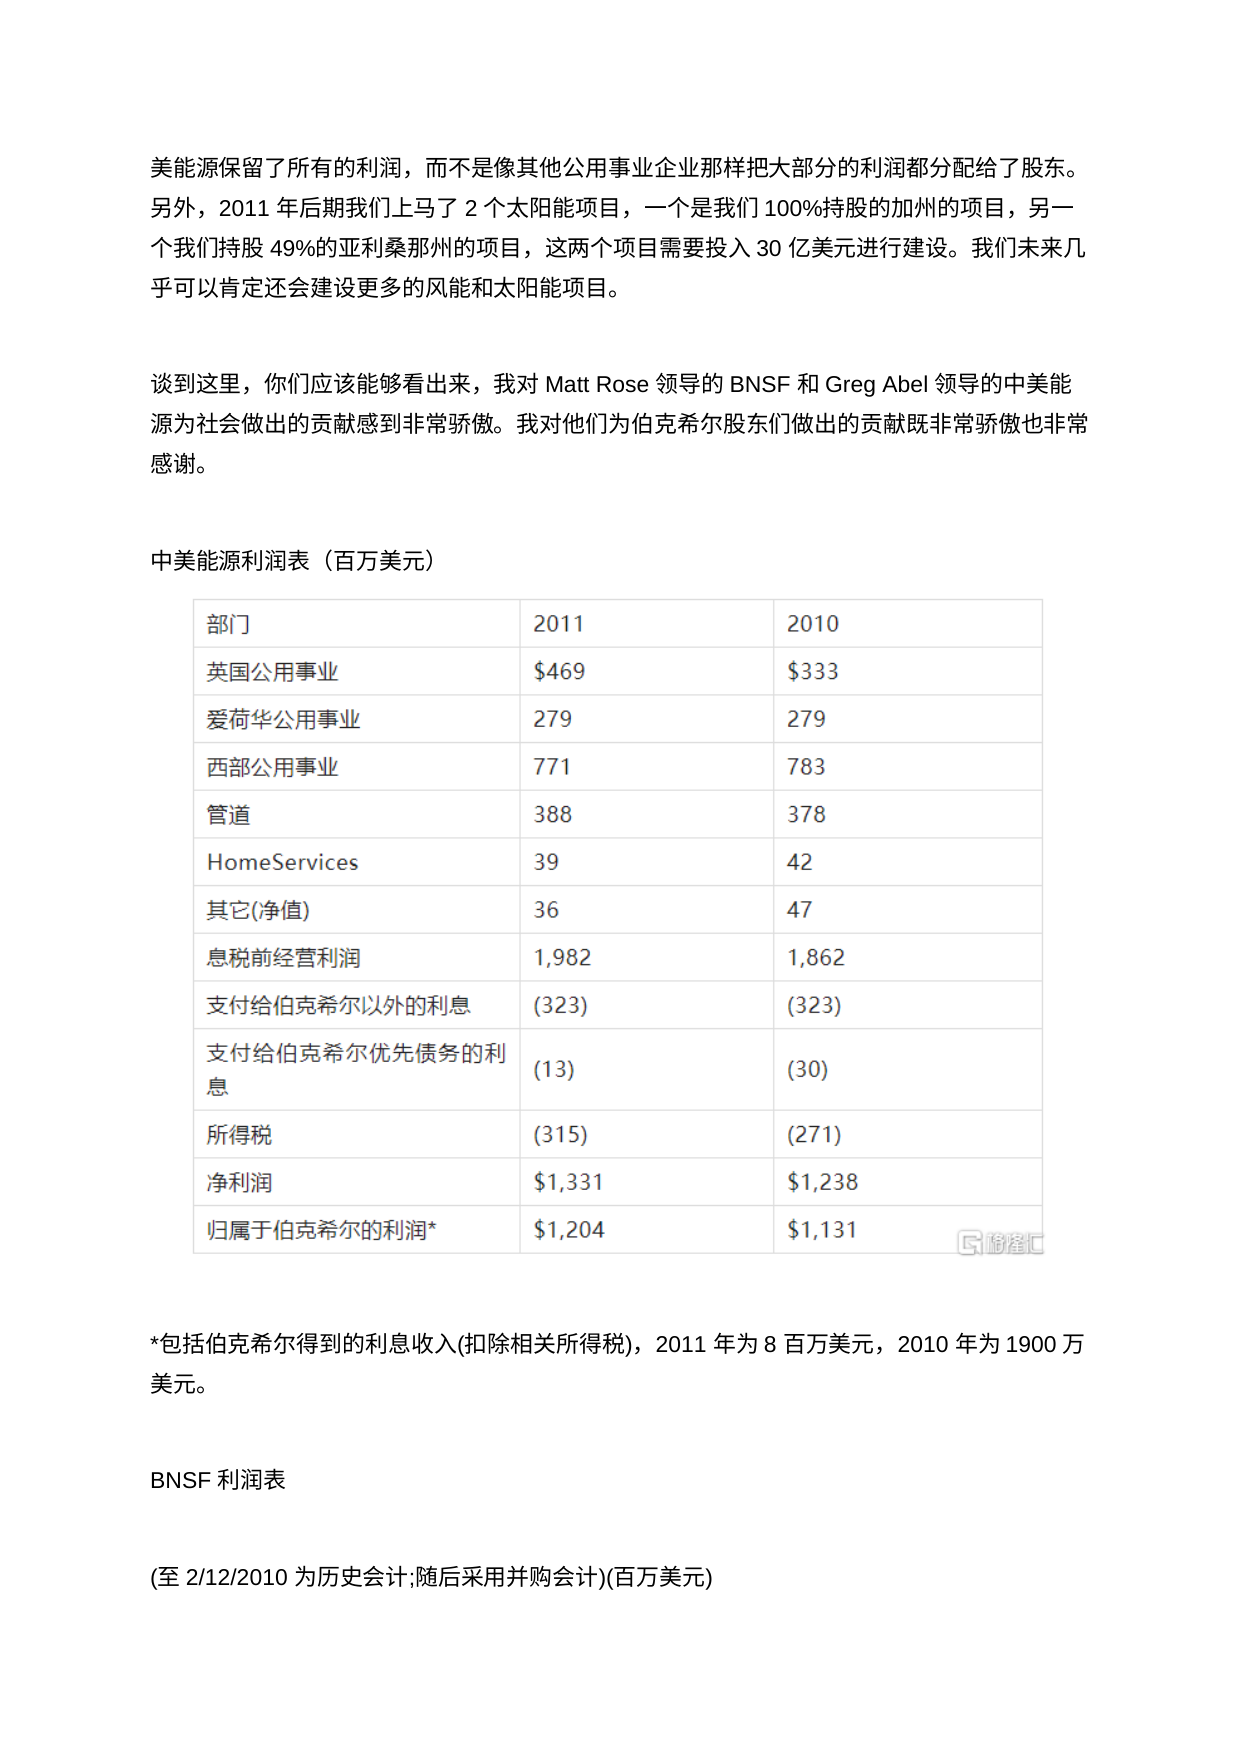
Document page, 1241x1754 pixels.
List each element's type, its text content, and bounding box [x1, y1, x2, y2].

text BNSF 利润表 [150, 1462, 1090, 1496]
text 谈到这里，你们应该能够看出来，我对 Matt Rose 领导的 BNSF 和 Greg Abel 领导的中美能源为社会做出的贡献感到非常骄傲。我对他们为伯克希尔股东们做出的贡献既非常骄傲也非常感谢。 [150, 366, 1090, 479]
text 中美能源利润表（百万美元） [150, 542, 1090, 576]
picture [188, 594, 1052, 1264]
text *包括伯克希尔得到的利息收入(扣除相关所得税)，2011 年为 8 百万美元，2010 年为1900 万美元。 [150, 1326, 1090, 1399]
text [150, 150, 1090, 303]
text (至 2/12/2010 为历史会计;随后采用并购会计)(百万美元) [150, 1559, 1090, 1592]
